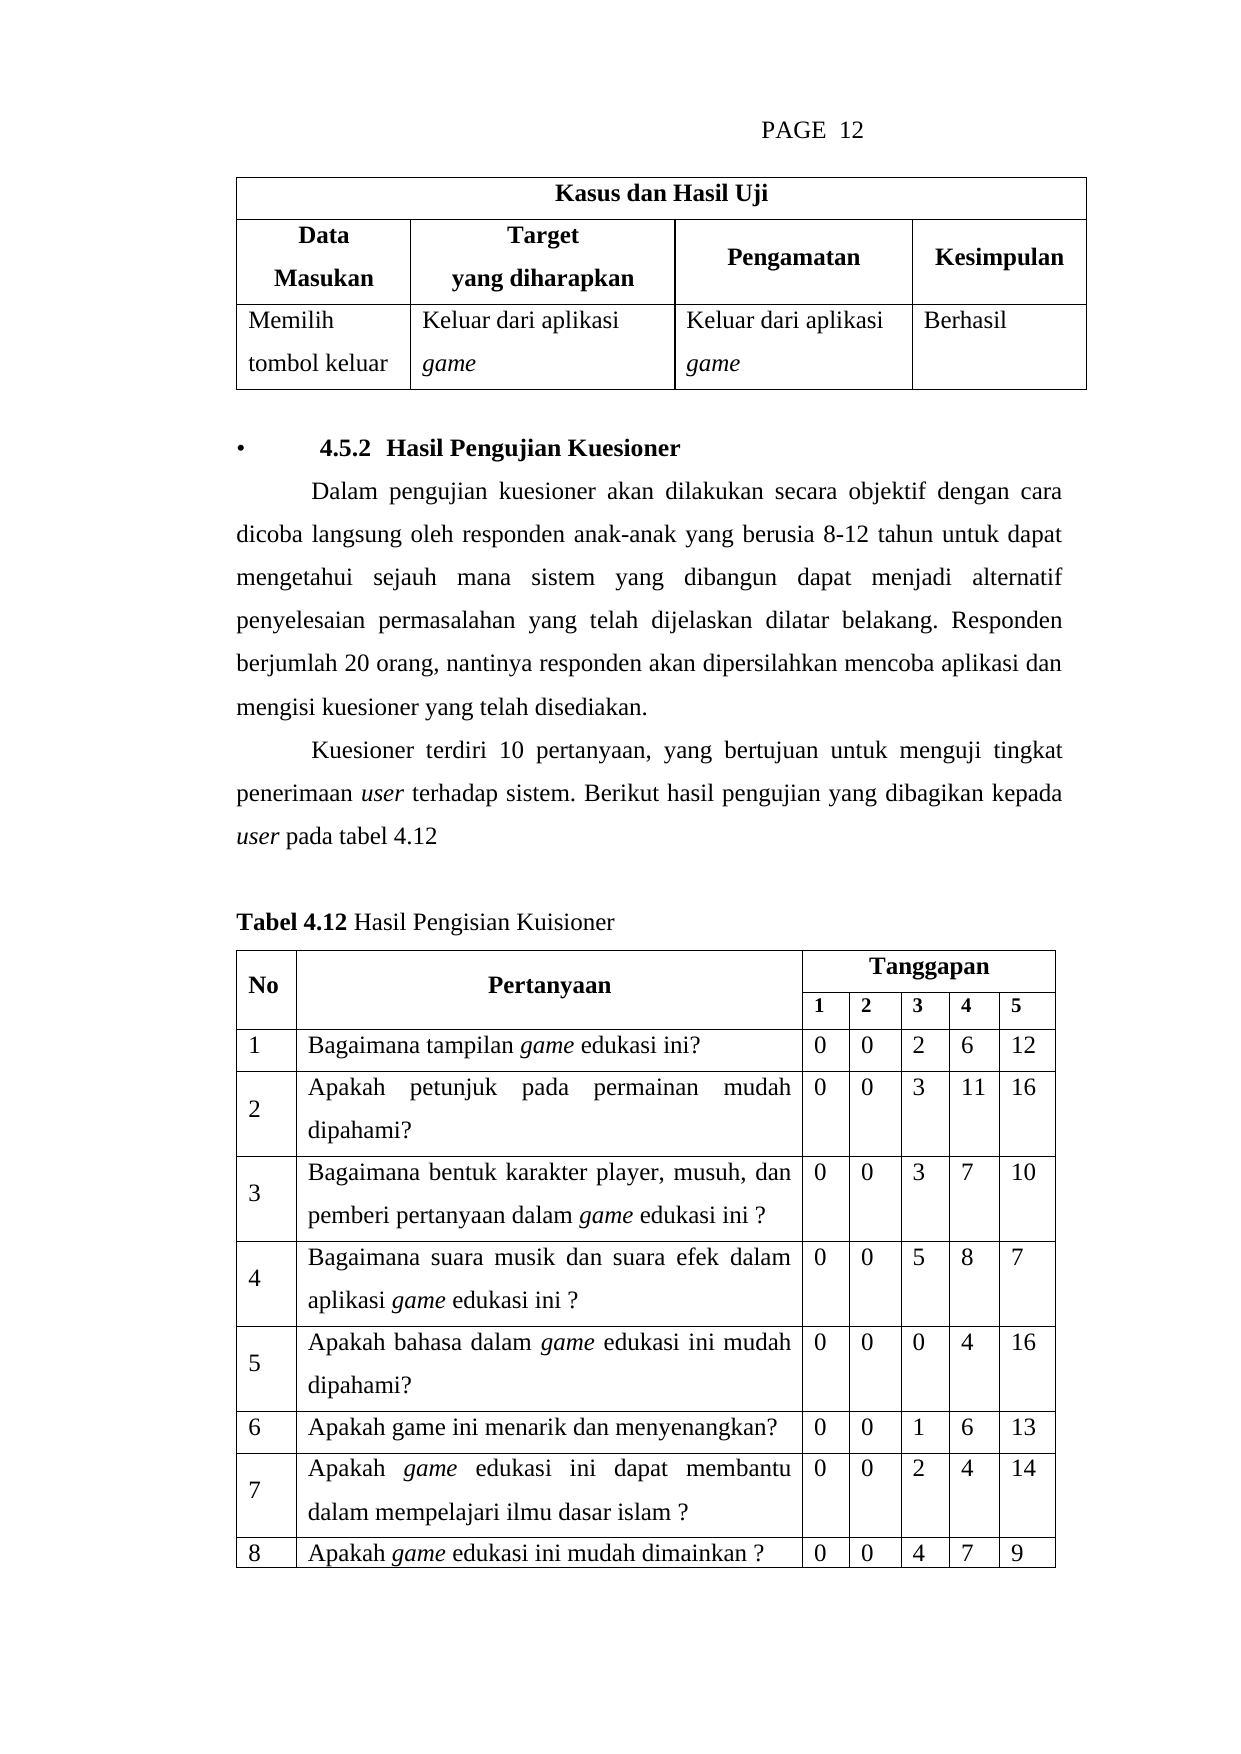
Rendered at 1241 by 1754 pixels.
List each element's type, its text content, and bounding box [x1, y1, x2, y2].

table_cell 7 [950, 1538, 999, 1567]
table_cell 4 [950, 1454, 999, 1537]
table_cell 3 [902, 1157, 949, 1241]
table_cell 6 [237, 1412, 296, 1452]
table_header Tanggapan [803, 951, 1055, 992]
table_cell 2 [902, 1030, 949, 1071]
table_cell 0 [850, 1072, 901, 1156]
table_cell Target yang diharapkan [411, 220, 674, 304]
table_cell 11 [950, 1072, 999, 1156]
subtitle 4.5.2 Hasil Pengujian Kuesioner [236, 433, 1063, 462]
table_cell Data Masukan [237, 220, 410, 304]
table_cell 0 [803, 1327, 849, 1411]
table_cell Apakah bahasa dalam game edukasi ini mudah dipahami? [297, 1327, 802, 1411]
text Kuesioner terdiri 10 pertanyaan, yang bertujuan untuk menguji tingkat penerimaan user terhadap sistem. Berikut hasil pengujian yang dibagikan kepada user pada tabel 4.12 [236, 735, 1063, 850]
text Tabel 4.12 Hasil Pengisian Kuisioner [236, 907, 1063, 936]
table_cell 12 [1000, 1030, 1055, 1071]
table_cell Apakah game edukasi ini mudah dimainkan ? [297, 1538, 802, 1567]
table_cell 6 [950, 1030, 999, 1071]
table_cell 16 [1000, 1072, 1055, 1156]
table_cell 0 [850, 1157, 901, 1241]
table_cell 7 [237, 1454, 296, 1537]
table_cell 4 [950, 993, 999, 1029]
table_cell 4 [950, 1327, 999, 1411]
table_cell 5 [1000, 993, 1055, 1029]
table_cell 16 [1000, 1327, 1055, 1411]
table_cell 2 [237, 1072, 296, 1156]
table_cell 0 [803, 1030, 849, 1071]
table_cell 7 [1000, 1242, 1055, 1326]
table_cell Apakah game edukasi ini dapat membantu dalam mempelajari ilmu dasar islam ? [297, 1454, 802, 1537]
table_cell Kesimpulan [913, 220, 1086, 304]
table_cell 0 [902, 1327, 949, 1411]
table_cell 3 [237, 1157, 296, 1241]
table_cell Apakah petunjuk pada permainan mudah dipahami? [297, 1072, 802, 1156]
table_cell 2 [902, 1454, 949, 1537]
table_cell 1 [902, 1412, 949, 1452]
table_header No [237, 951, 296, 1029]
table_cell Apakah game ini menarik dan menyenangkan? [297, 1412, 802, 1452]
table_header Kasus dan Hasil Uji [237, 178, 1086, 219]
table_cell 5 [237, 1327, 296, 1411]
table_cell 0 [850, 1030, 901, 1071]
table_cell 0 [803, 1242, 849, 1326]
table_cell 4 [237, 1242, 296, 1326]
table_cell 8 [237, 1538, 296, 1567]
table_cell 0 [803, 1157, 849, 1241]
table_header Pertanyaan [297, 951, 802, 1029]
table_cell Berhasil [913, 305, 1086, 389]
text Dalam pengujian kuesioner akan dilakukan secara objektif dengan cara dicoba langsung oleh responden anak-anak yang berusia 8-12 tahun untuk dapat mengetahui sejauh mana sistem yang dibangun dapat menjadi alternatif penyelesaian permasalahan yang telah dijelaskan dilatar belakang. Responden berjumlah 20 orang, nantinya responden akan dipersilahkan mencoba aplikasi dan mengisi kuesioner yang telah disediakan. [236, 476, 1063, 720]
table_cell Bagaimana tampilan game edukasi ini? [297, 1030, 802, 1071]
table_cell 8 [950, 1242, 999, 1326]
table_cell 2 [850, 993, 901, 1029]
table_cell Keluar dari aplikasi game [676, 305, 912, 389]
table_cell 7 [950, 1157, 999, 1241]
table_cell 0 [803, 1072, 849, 1156]
table_cell 14 [1000, 1454, 1055, 1537]
table_cell Bagaimana bentuk karakter player, musuh, dan pemberi pertanyaan dalam game edukasi ini ? [297, 1157, 802, 1241]
table_cell 1 [237, 1030, 296, 1071]
table_cell 3 [902, 1072, 949, 1156]
table_cell 0 [850, 1242, 901, 1326]
table_cell Memilih tombol keluar [237, 305, 410, 389]
table_cell 13 [1000, 1412, 1055, 1452]
table_cell 0 [850, 1454, 901, 1537]
table_cell Bagaimana suara musik dan suara efek dalam aplikasi game edukasi ini ? [297, 1242, 802, 1326]
table_cell 0 [850, 1327, 901, 1411]
table_cell Keluar dari aplikasi game [411, 305, 674, 389]
table_cell 0 [803, 1454, 849, 1537]
table_cell 3 [902, 993, 949, 1029]
table_cell 0 [803, 1538, 849, 1567]
table_cell 5 [902, 1242, 949, 1326]
table_cell Pengamatan [676, 220, 912, 304]
table_cell 6 [950, 1412, 999, 1452]
table_cell 1 [803, 993, 849, 1029]
table_cell 10 [1000, 1157, 1055, 1241]
table_cell 0 [803, 1412, 849, 1452]
table_cell 0 [850, 1538, 901, 1567]
table_cell 4 [902, 1538, 949, 1567]
table_cell 0 [850, 1412, 901, 1452]
table_cell 9 [1000, 1538, 1055, 1567]
